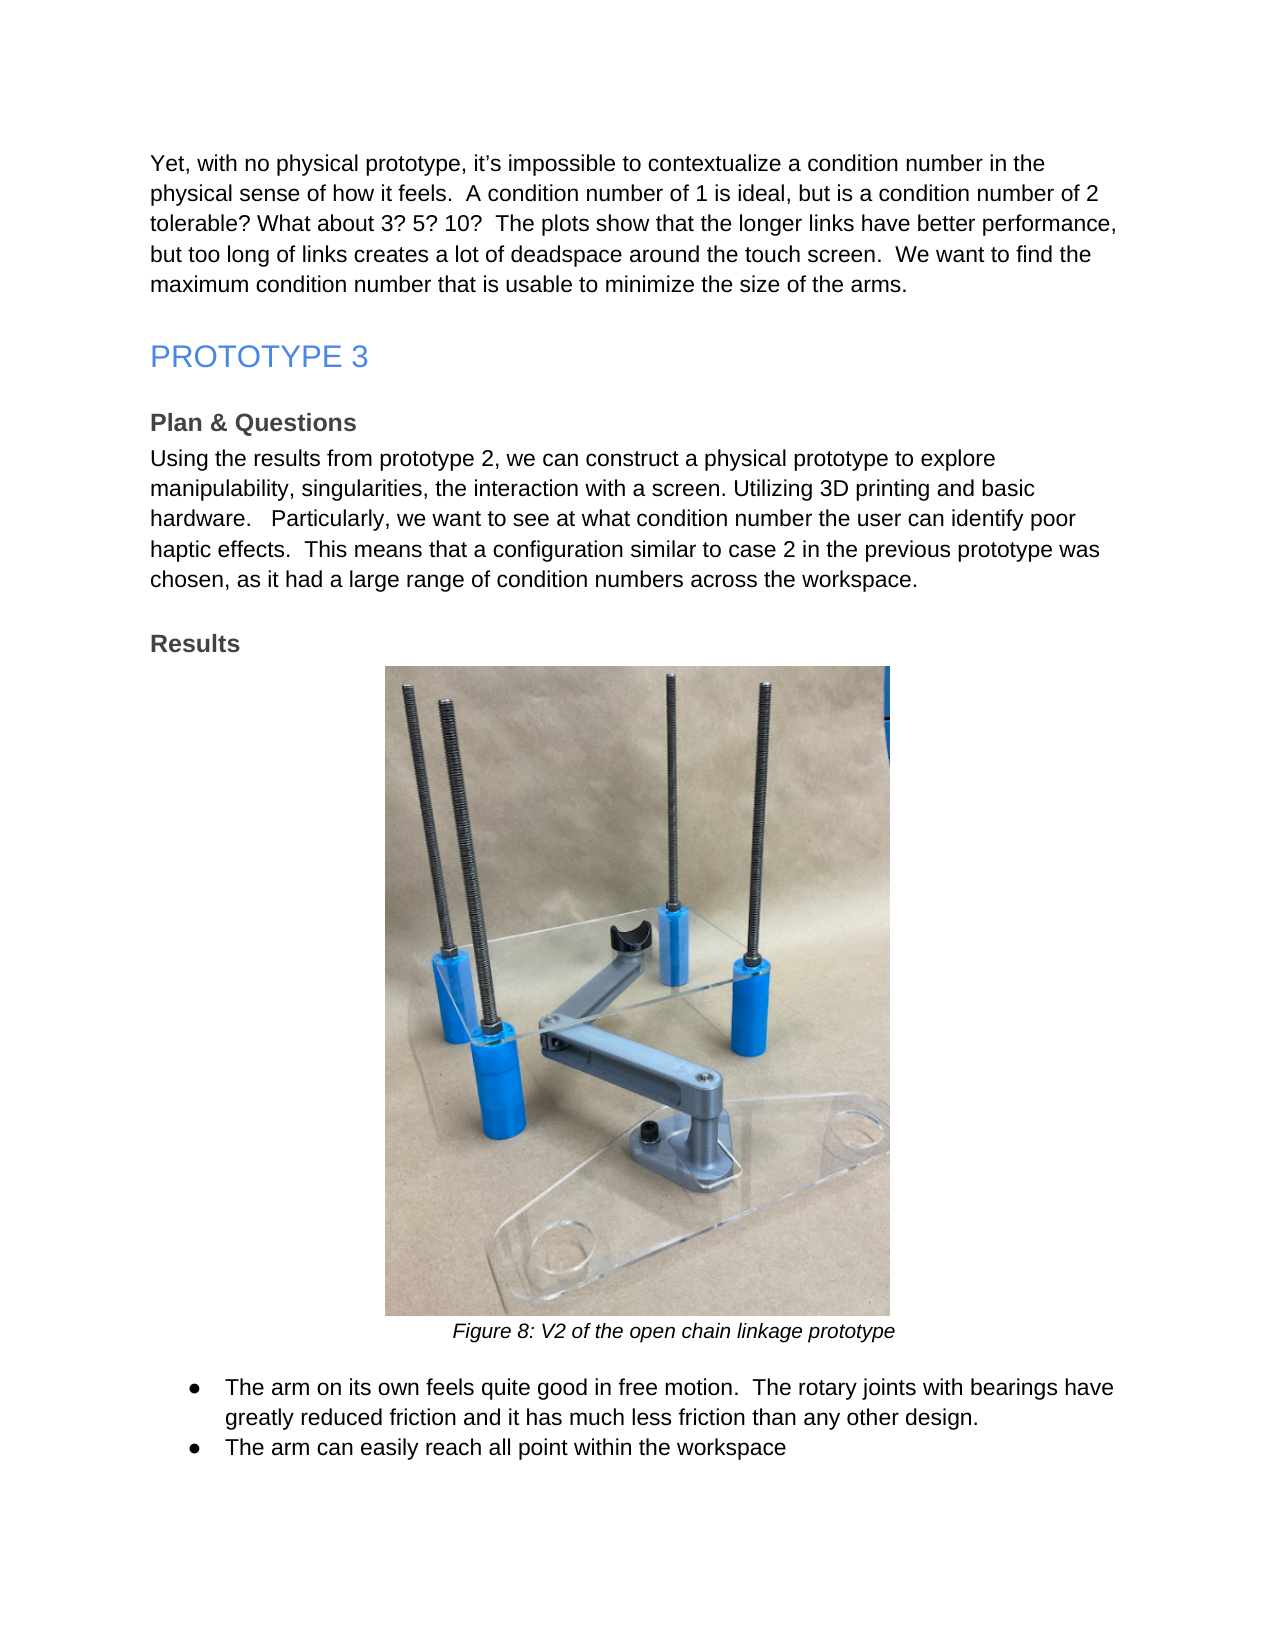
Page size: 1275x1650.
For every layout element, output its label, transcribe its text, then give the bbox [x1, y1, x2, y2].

list The arm can easily reach all point within the workspace [187, 1434, 1125, 1461]
text Figure 8: V2 of the open chain linkage prototype [225, 1319, 1125, 1343]
list The arm on its own feels quite good in free motion. The rotary joints with bearings have greatly reduced friction and it has much less friction than any other design. [187, 1374, 1125, 1431]
picture [385, 666, 890, 1316]
subtitle Plan & Questions [150, 408, 1125, 437]
subtitle Results [150, 629, 1125, 658]
text Yet, with no physical prototype, it’s impossible to contextualize a condition number in the physical sense of how it feels. A condition number of 1 is ideal, but is a condition number of 2 tolerable? What about 3? 5? 10? The plots show that the longer links have better performance, but too long of links creates a lot of deadspace around the touch screen. We want to find the maximum condition number that is usable to minimize the size of the arms. [150, 150, 1125, 297]
text Using the results from prototype 2, we can construct a physical prototype to explore manipulability, singularities, the interaction with a screen. Utilizing 3D printing and basic hardware. Particularly, we want to see at what condition number the user can identify poor haptic effects. This means that a configuration similar to case 2 in the previous prototype was chosen, as it had a large range of condition numbers across the workspace. [150, 445, 1125, 592]
subtitle PROTOTYPE 3 [150, 338, 1125, 374]
